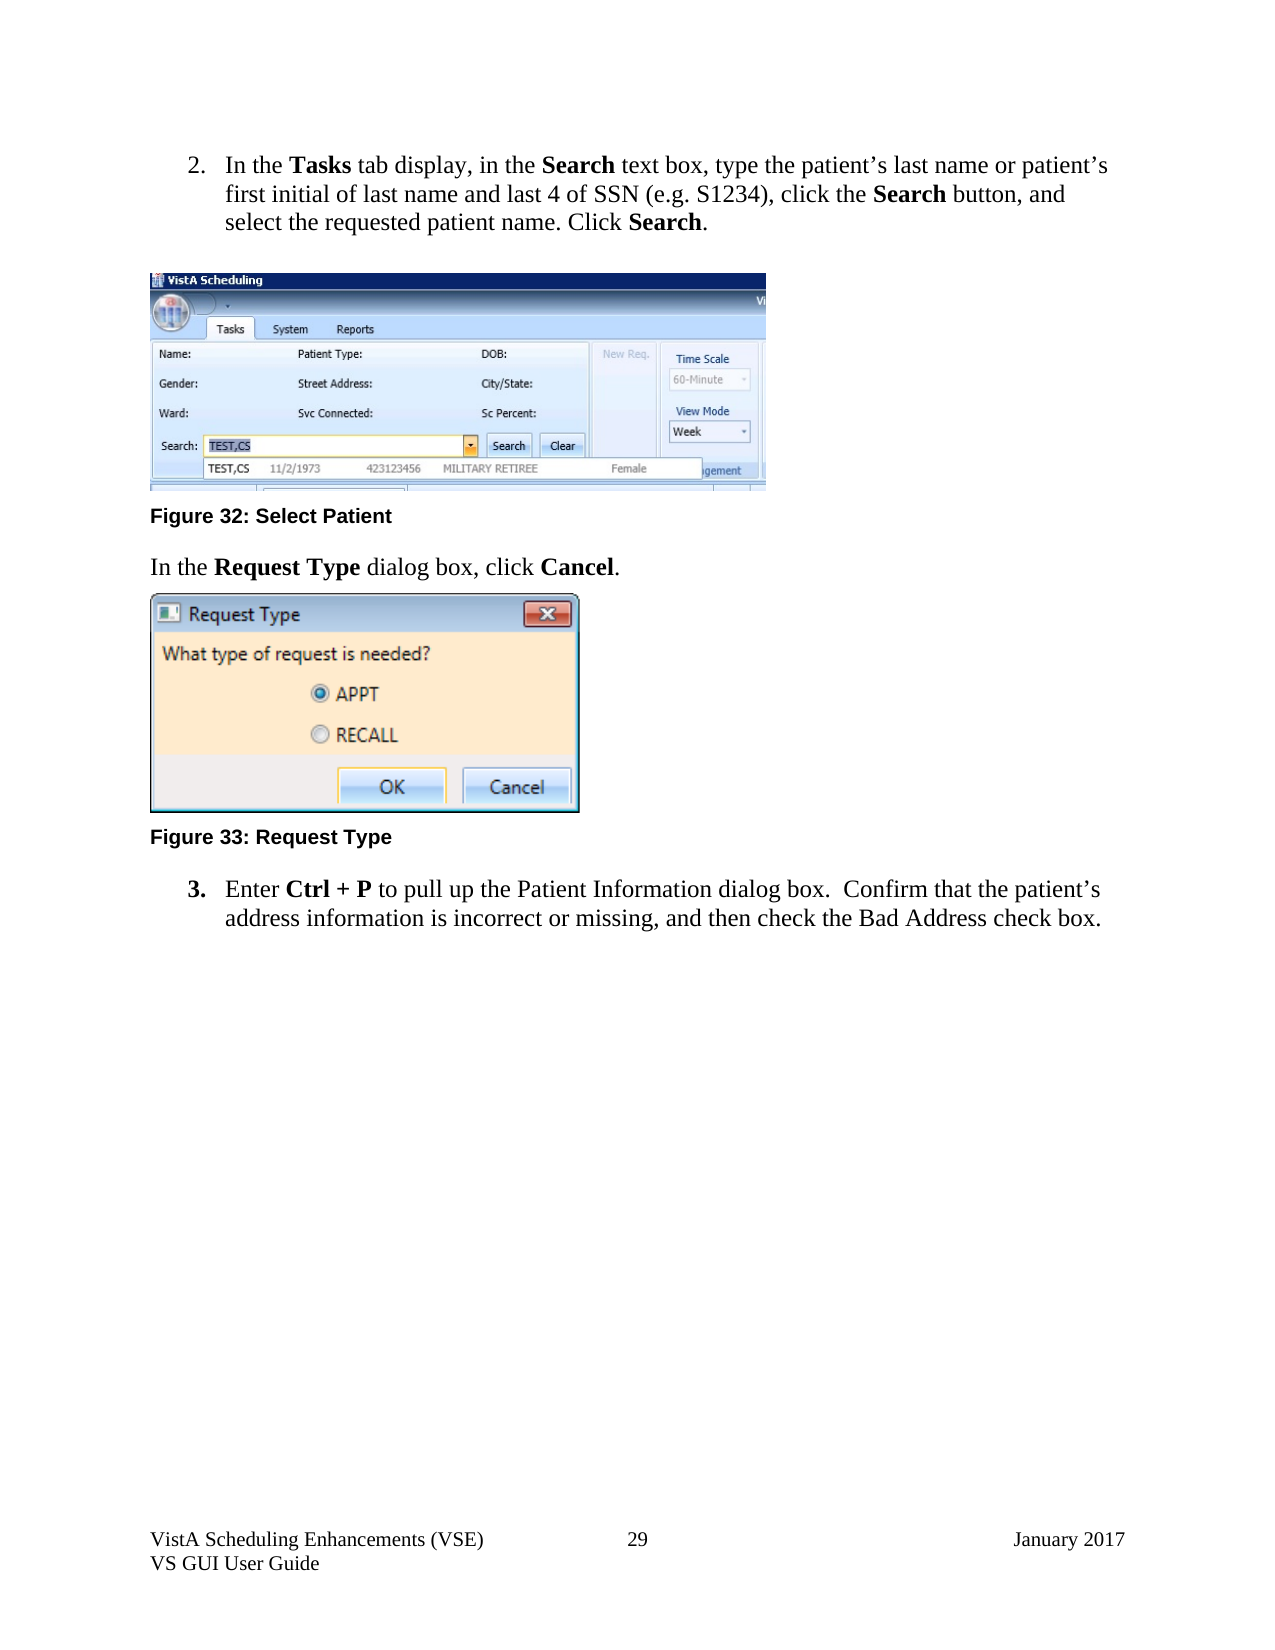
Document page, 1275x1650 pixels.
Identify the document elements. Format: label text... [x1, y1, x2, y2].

text Figure 32: Select Patient [150, 503, 1125, 527]
picture [150, 593, 580, 813]
text In the Request Type dialog box, click Cancel. [150, 552, 1125, 581]
list Enter Ctrl + P to pull up the Patient Information dialog box. Confirm that the patient’s address information is incorrect or missing, and then check the Bad Address check box. [187, 874, 1125, 931]
list In the Tasks tab display, in the Search text box, type the patient’s last name or patient’s first initial of last name and last 4 of SSN (e.g. S1234), click the Search button, and select the requested patient name. Click Search. [187, 150, 1125, 236]
picture [150, 273, 766, 491]
text Figure 33: Request Type [150, 825, 1125, 849]
